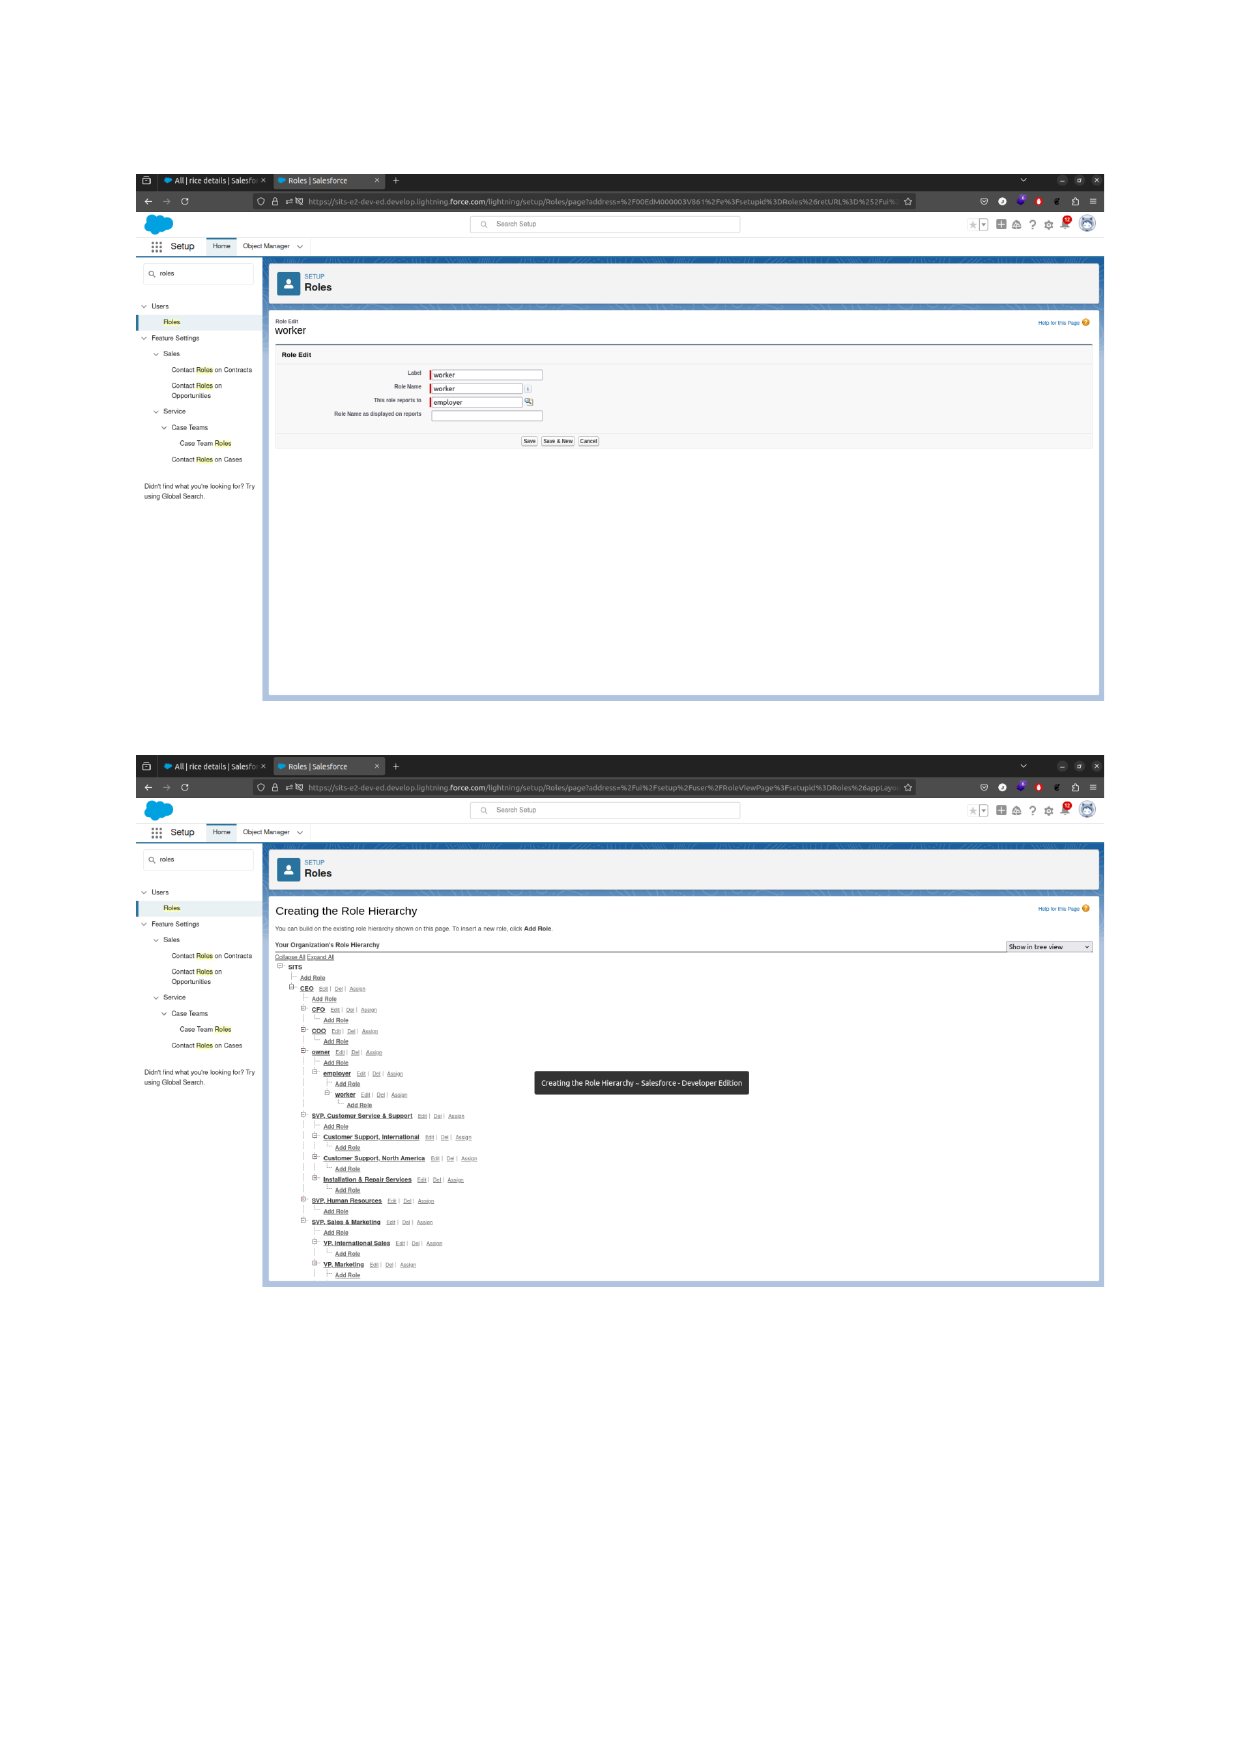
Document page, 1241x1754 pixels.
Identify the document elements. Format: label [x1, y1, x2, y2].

picture [136, 174, 1105, 701]
picture [136, 755, 1105, 1287]
